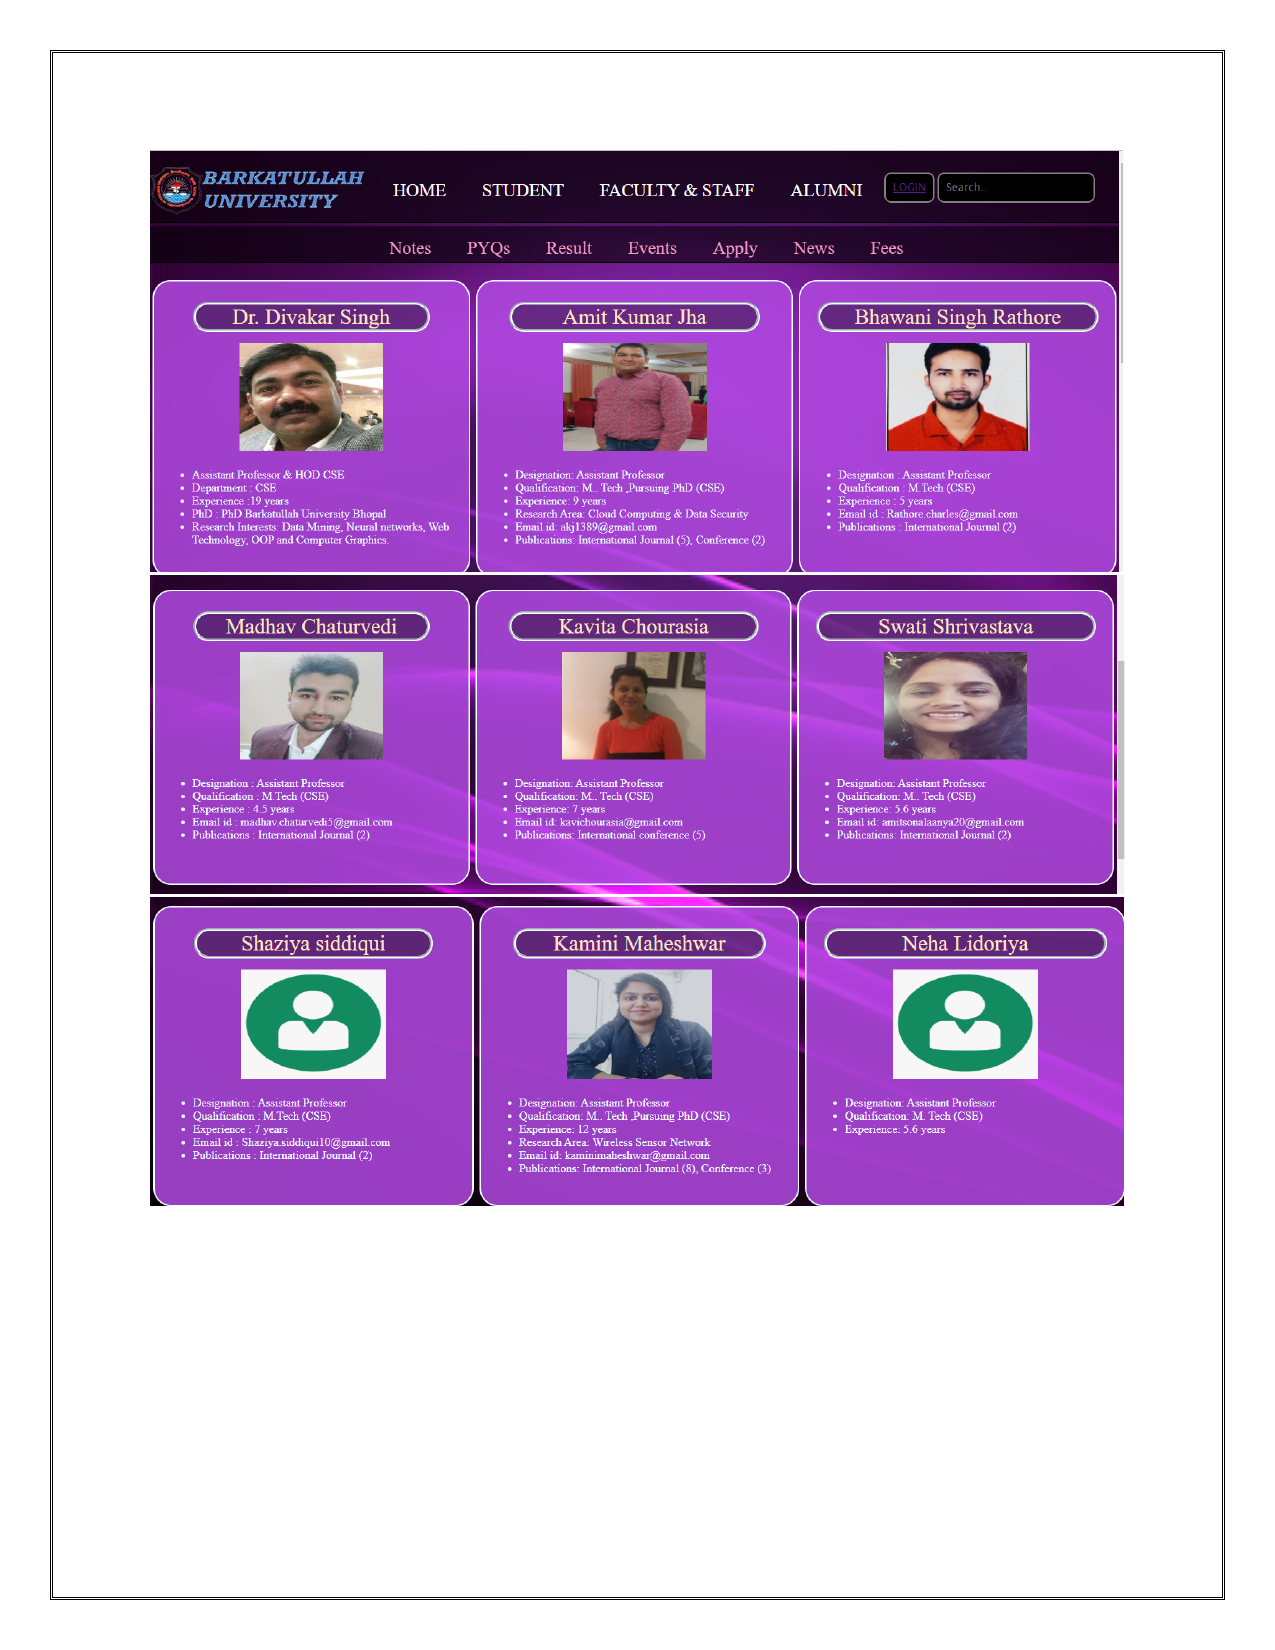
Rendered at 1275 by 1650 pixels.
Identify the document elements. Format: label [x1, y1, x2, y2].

picture [150, 575, 1125, 894]
picture [150, 897, 1124, 1206]
picture [150, 150, 1124, 572]
